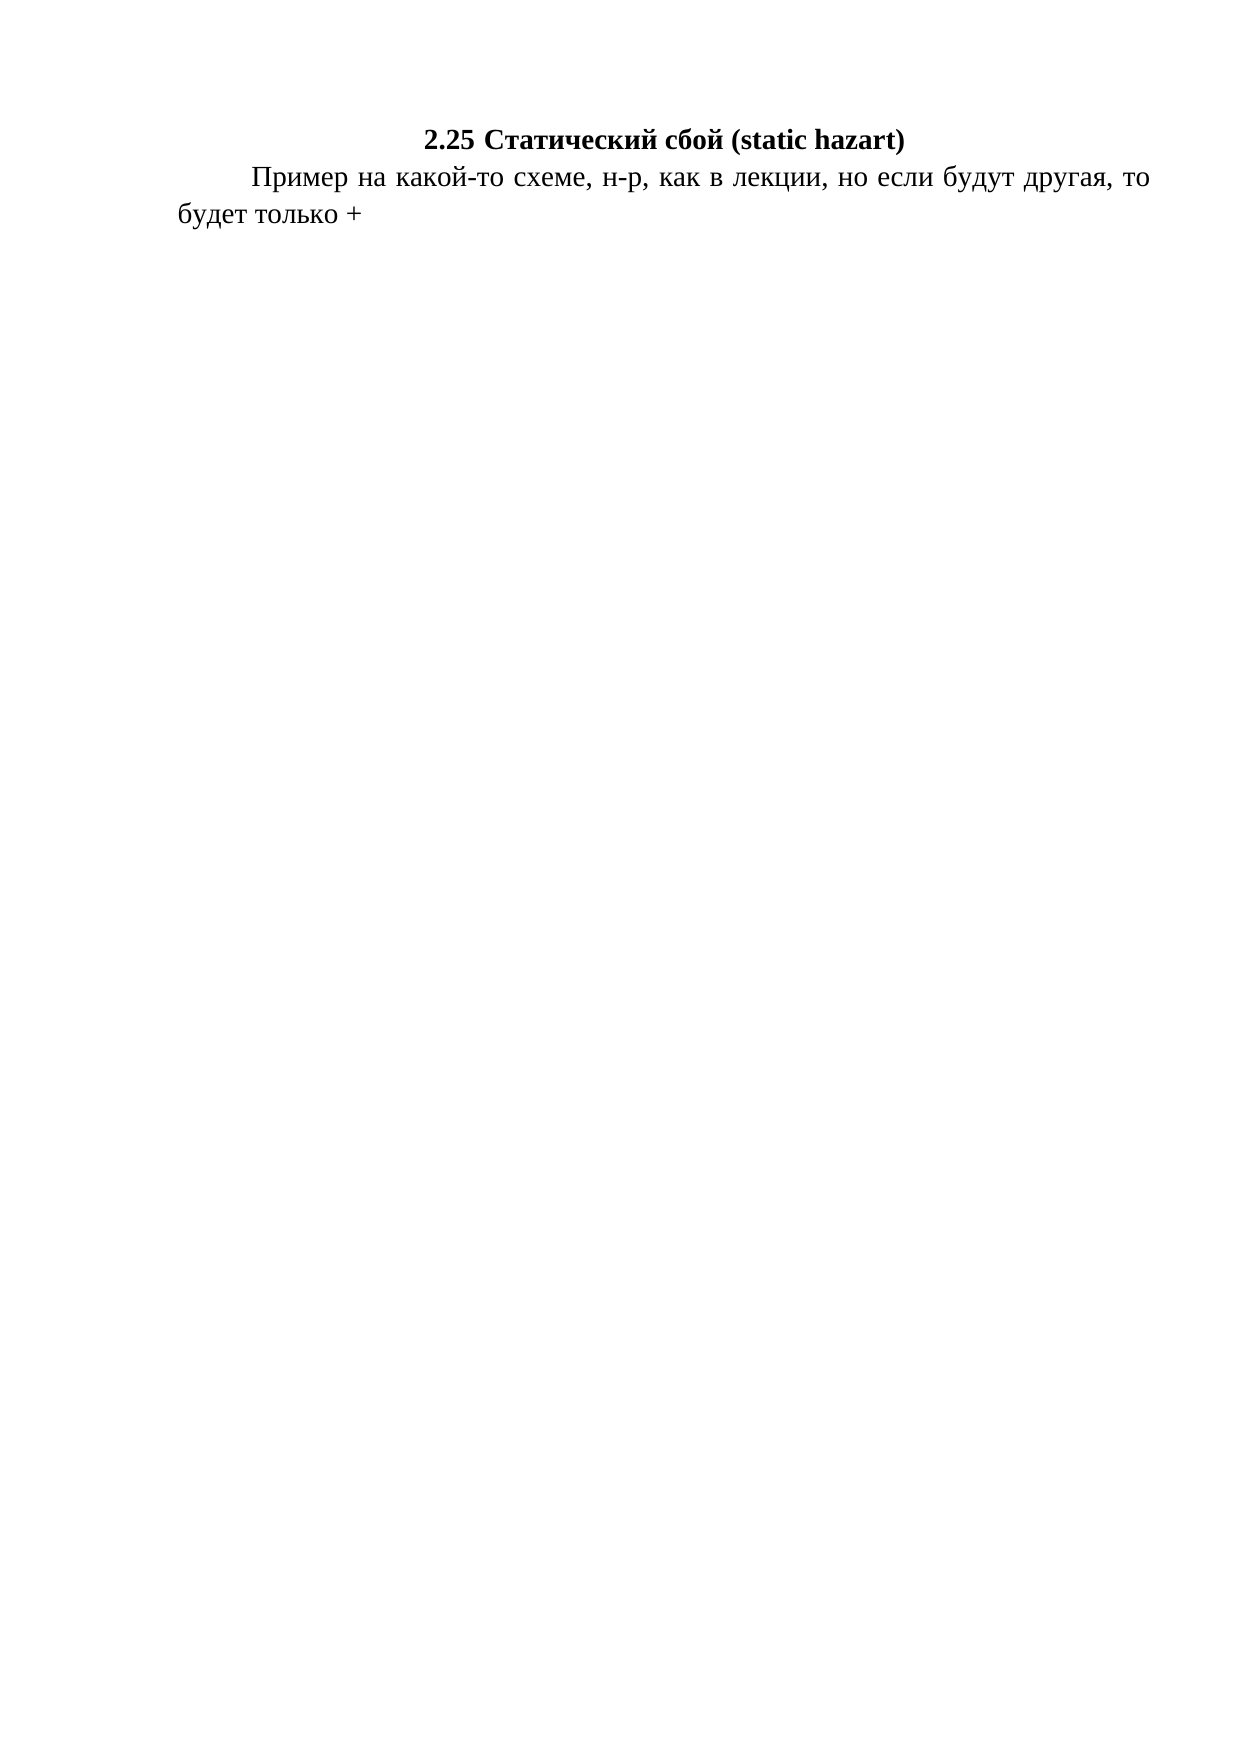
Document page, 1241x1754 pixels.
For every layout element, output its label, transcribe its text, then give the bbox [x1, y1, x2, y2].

text Пример на какой-то схеме, н-р, как в лекции, но если будут другая, то будет только + [177, 159, 1152, 229]
subtitle Статический сбой (static hazart) [177, 122, 1152, 156]
